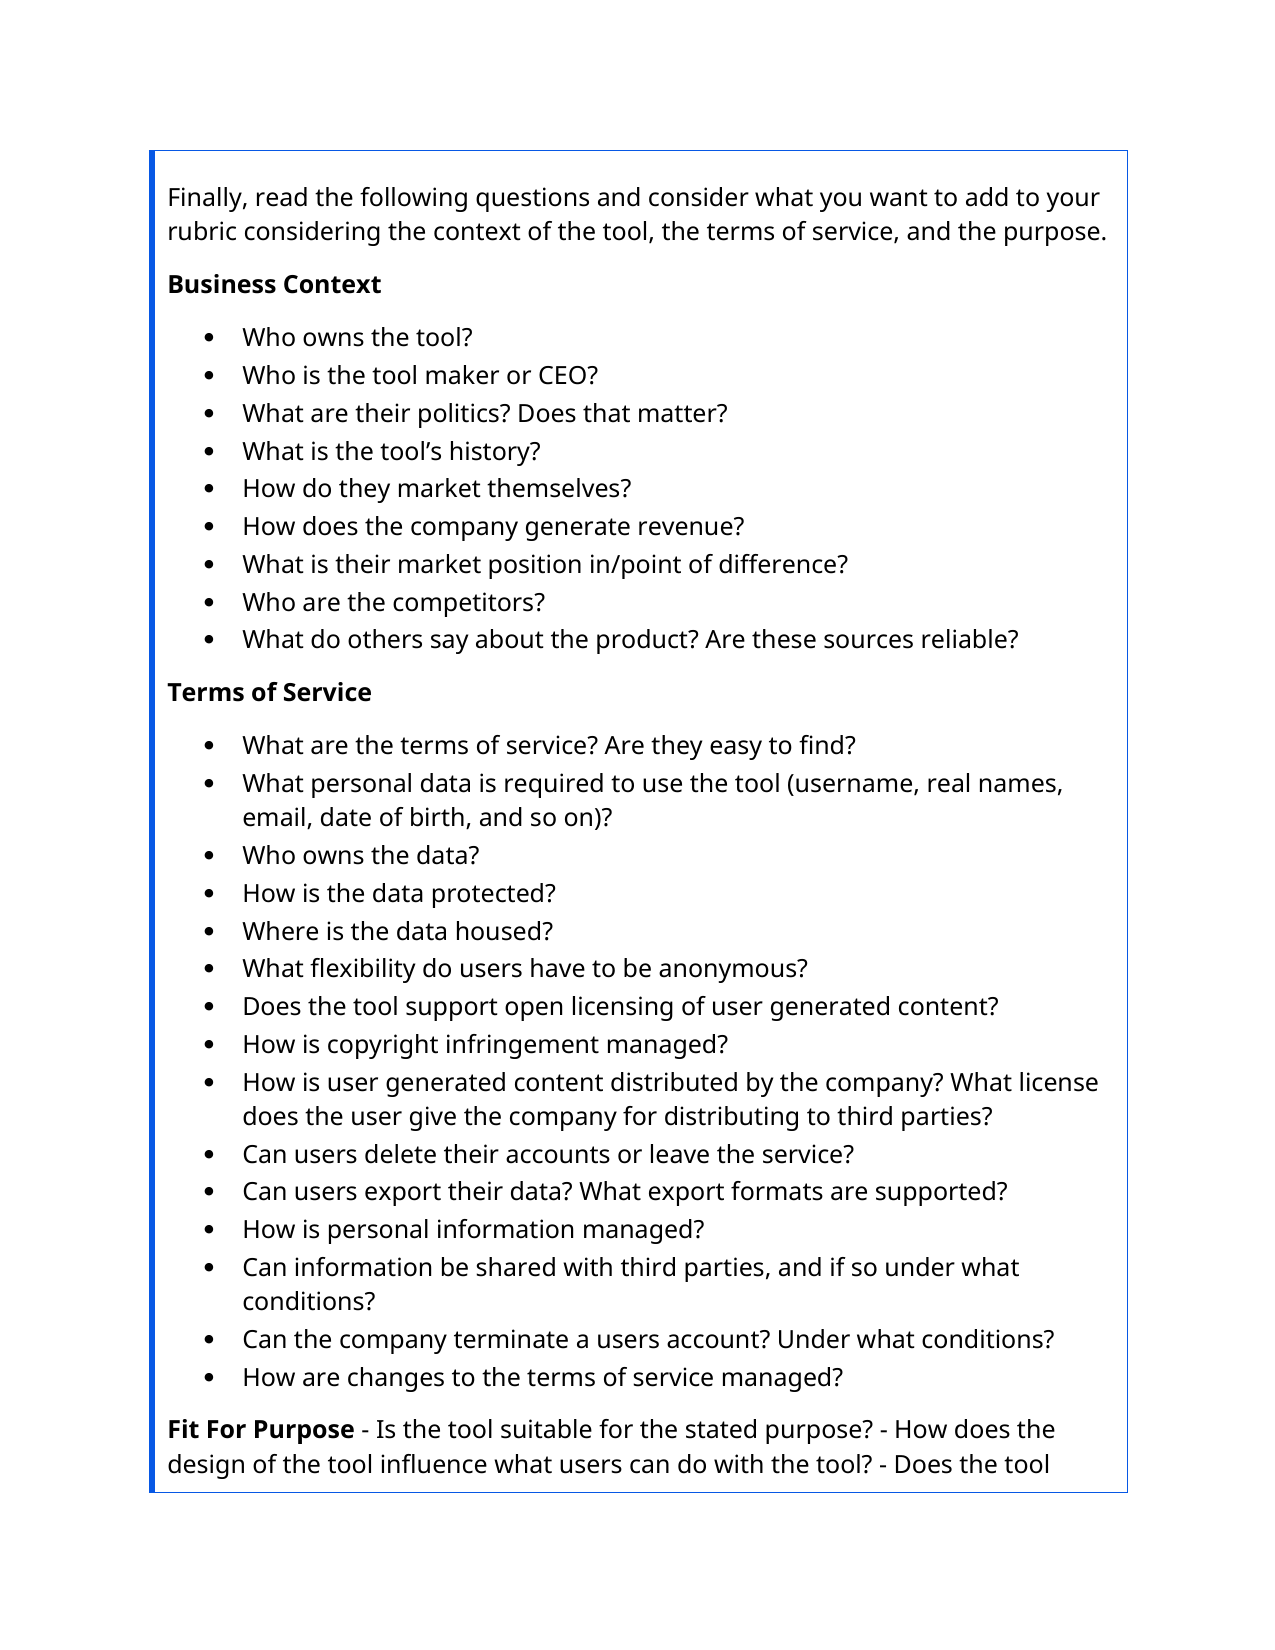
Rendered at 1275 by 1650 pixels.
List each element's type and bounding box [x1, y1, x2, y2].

table_cell [155, 151, 1127, 1492]
